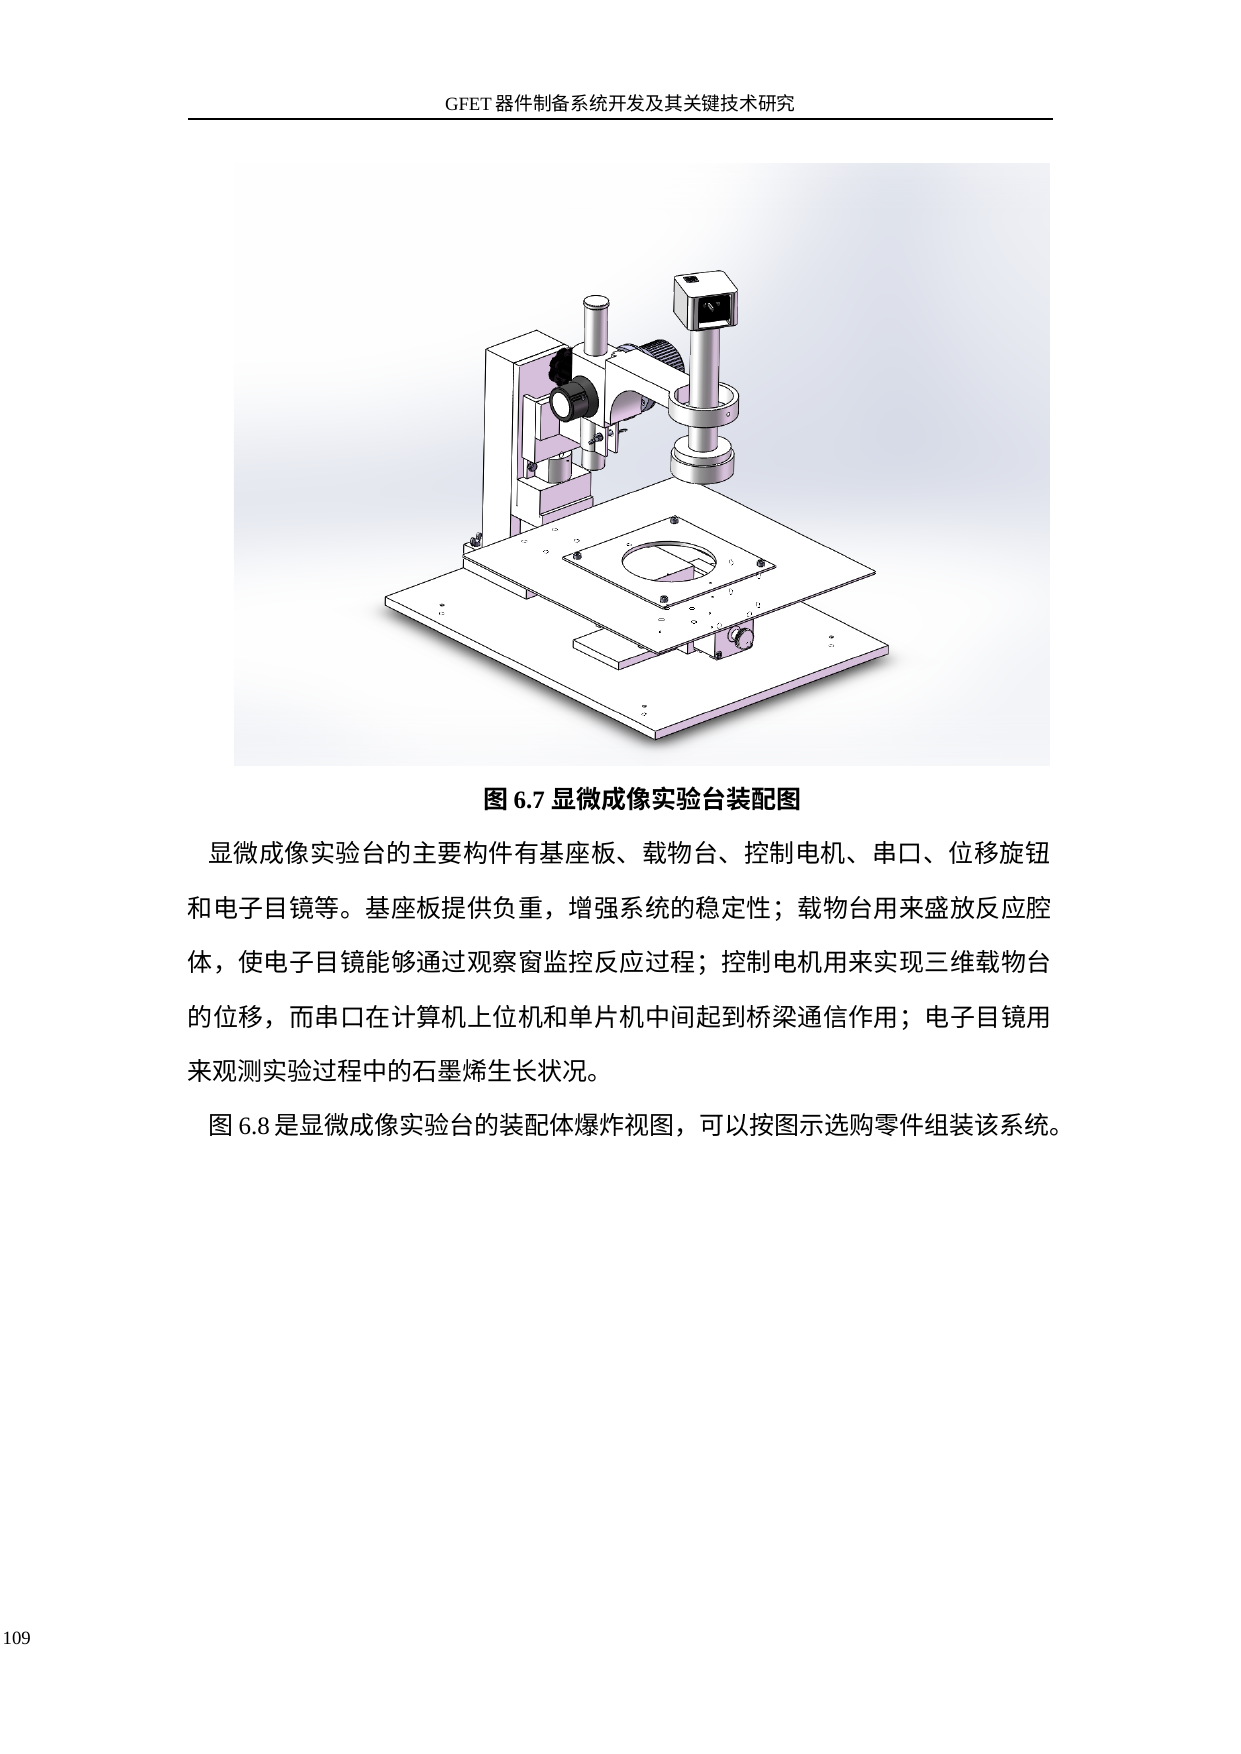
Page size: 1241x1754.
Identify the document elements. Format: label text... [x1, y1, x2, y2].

text 图6.7 显微成像实验台装配图 [187, 779, 1053, 816]
picture [233, 163, 1050, 766]
text 显微成像实验台的主要构件有基座板、载物台、控制电机、串口、位移旋钮和电子目镜等。基座板提供负重，增强系统的稳定性；载物台用来盛放反应腔体，使电子目镜能够通过观察窗监控反应过程；控制电机用来实现三维载物台的位移，而串口在计算机上位机和单片机中间起到桥梁通信作用；电子目镜用来观测实验过程中的石墨烯生长状况。 [187, 834, 1053, 1088]
text 图6.8是显微成像实验台的装配体爆炸视图，可以按图示选购零件组装该系统。 [187, 1106, 1053, 1142]
